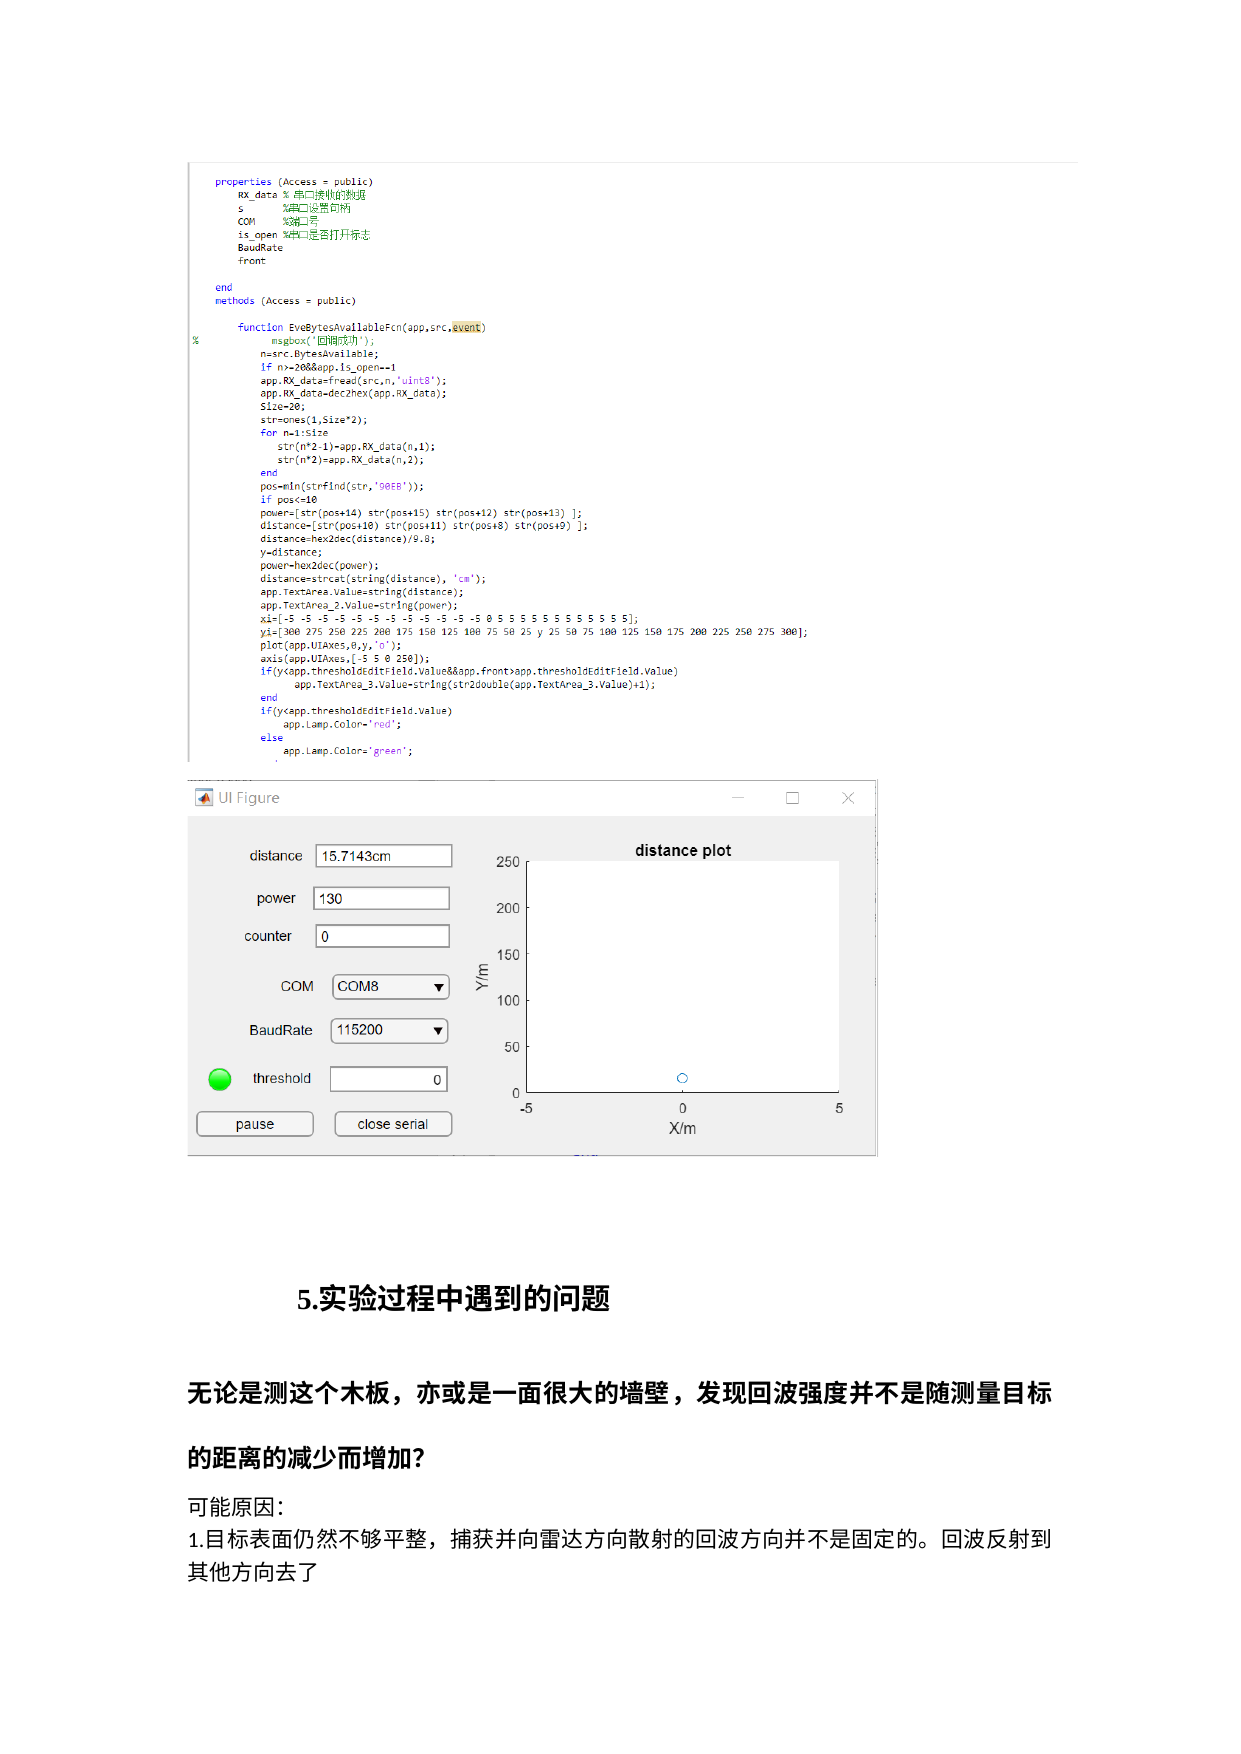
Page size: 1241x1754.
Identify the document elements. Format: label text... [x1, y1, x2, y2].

text 无论是测这个木板，亦或是一面很大的墙壁，发现回波强度并不是随测量目标的距离的减少而增加？ [187, 1359, 1053, 1489]
picture [187, 162, 1078, 762]
text 1.目标表面仍然不够平整，捕获并向雷达方向散射的回波方向并不是固定的。回波反射到其他方向去了 [187, 1522, 1053, 1587]
picture [187, 779, 879, 1157]
text 可能原因： [187, 1489, 1053, 1522]
text 5.实验过程中遇到的问题 [187, 1264, 1053, 1329]
